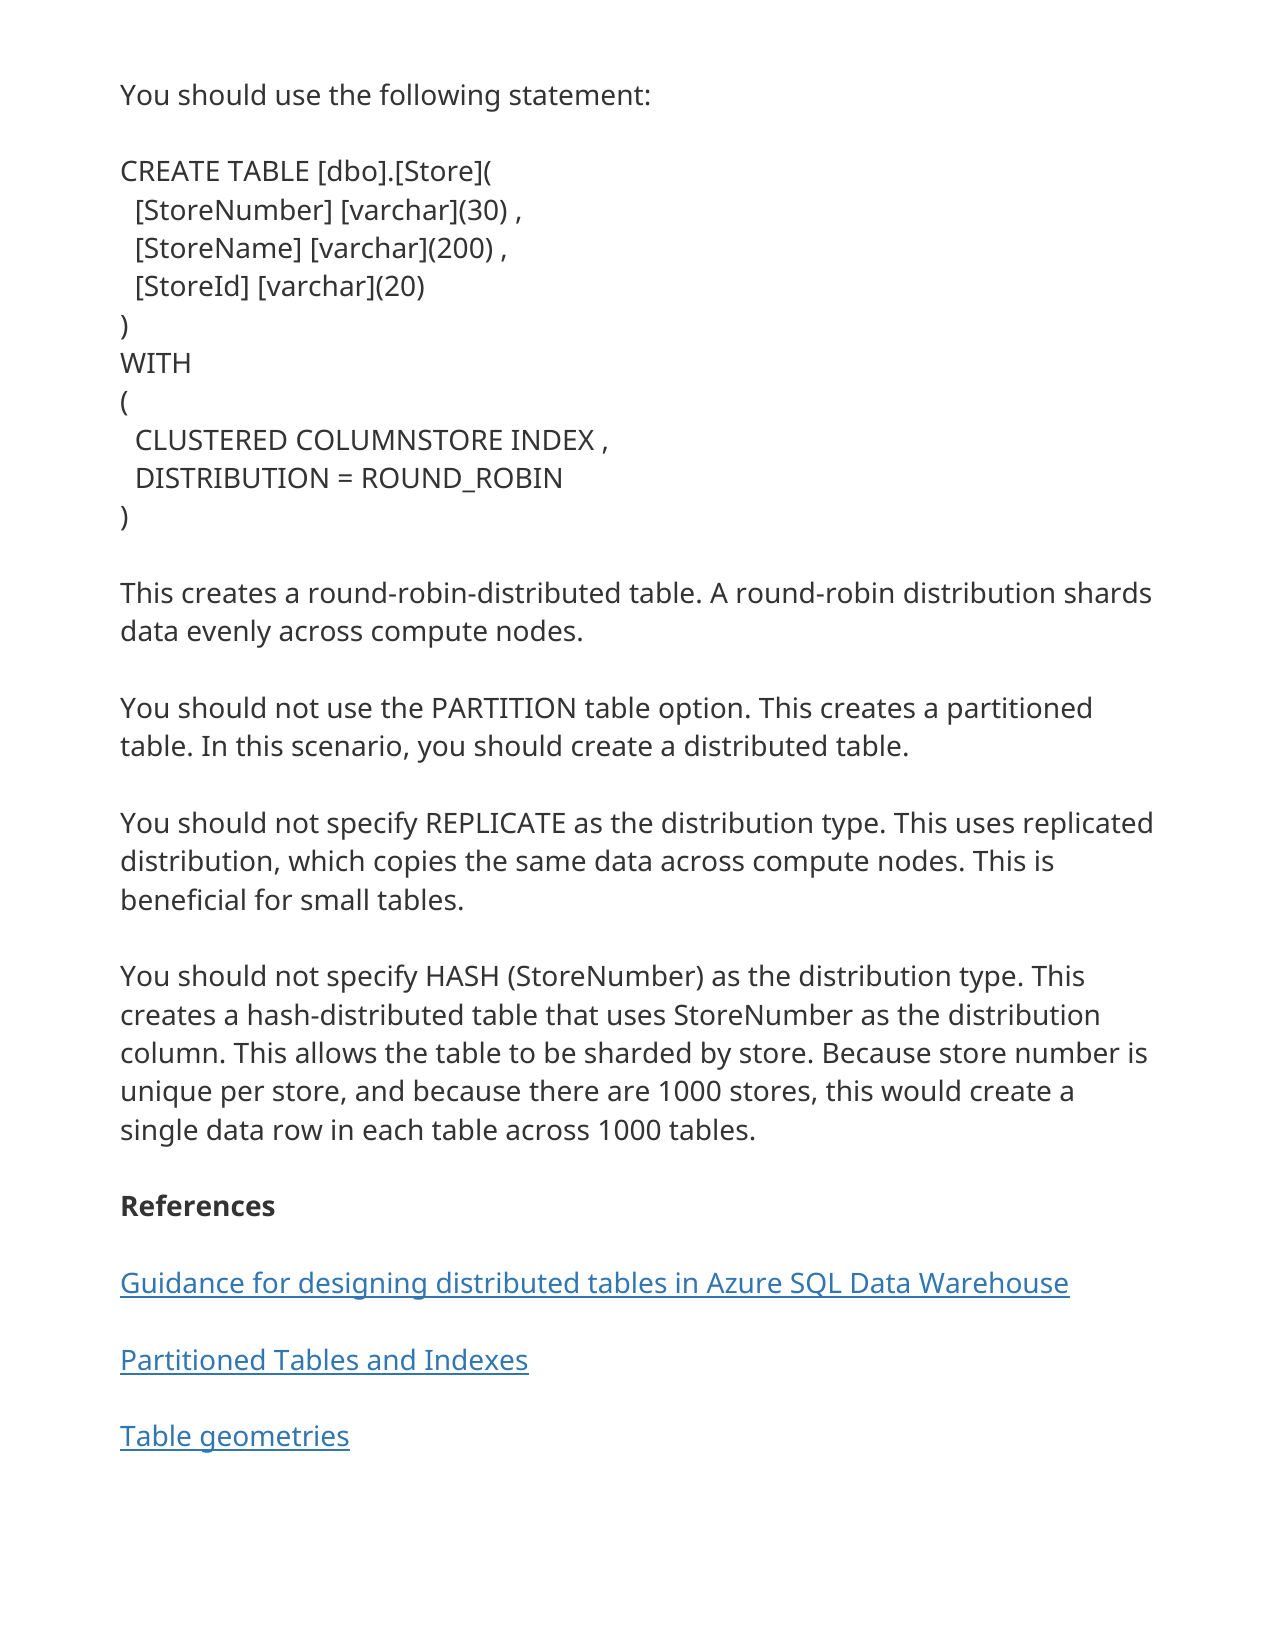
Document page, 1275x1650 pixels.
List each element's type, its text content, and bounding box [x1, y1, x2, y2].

text You should use the following statement: CREATE TABLE [dbo].[Store]( [StoreNumber] [varchar](30) , [StoreName] [varchar](200) , [StoreId] [varchar](20) ) WITH ( CLUSTERED COLUMNSTORE INDEX , DISTRIBUTION = ROUND_ROBIN ) This creates a round-robin-distributed table. A round-robin distribution shards data evenly across compute nodes. You should not use the PARTITION table option. This creates a partitioned table. In this scenario, you should create a distributed table. You should not specify REPLICATE as the distribution type. This uses replicated distribution, which copies the same data across compute nodes. This is beneficial for small tables. You should not specify HASH (StoreNumber) as the distribution type. This creates a hash-distributed table that uses StoreNumber as the distribution column. This allows the table to be sharded by store. Because store number is unique per store, and because there are 1000 stores, this would create a single data row in each table across 1000 tables. References Guidance for designing distributed tables in Azure SQL Data Warehouse Partitioned Tables and Indexes Table geometries [120, 75, 1155, 1455]
